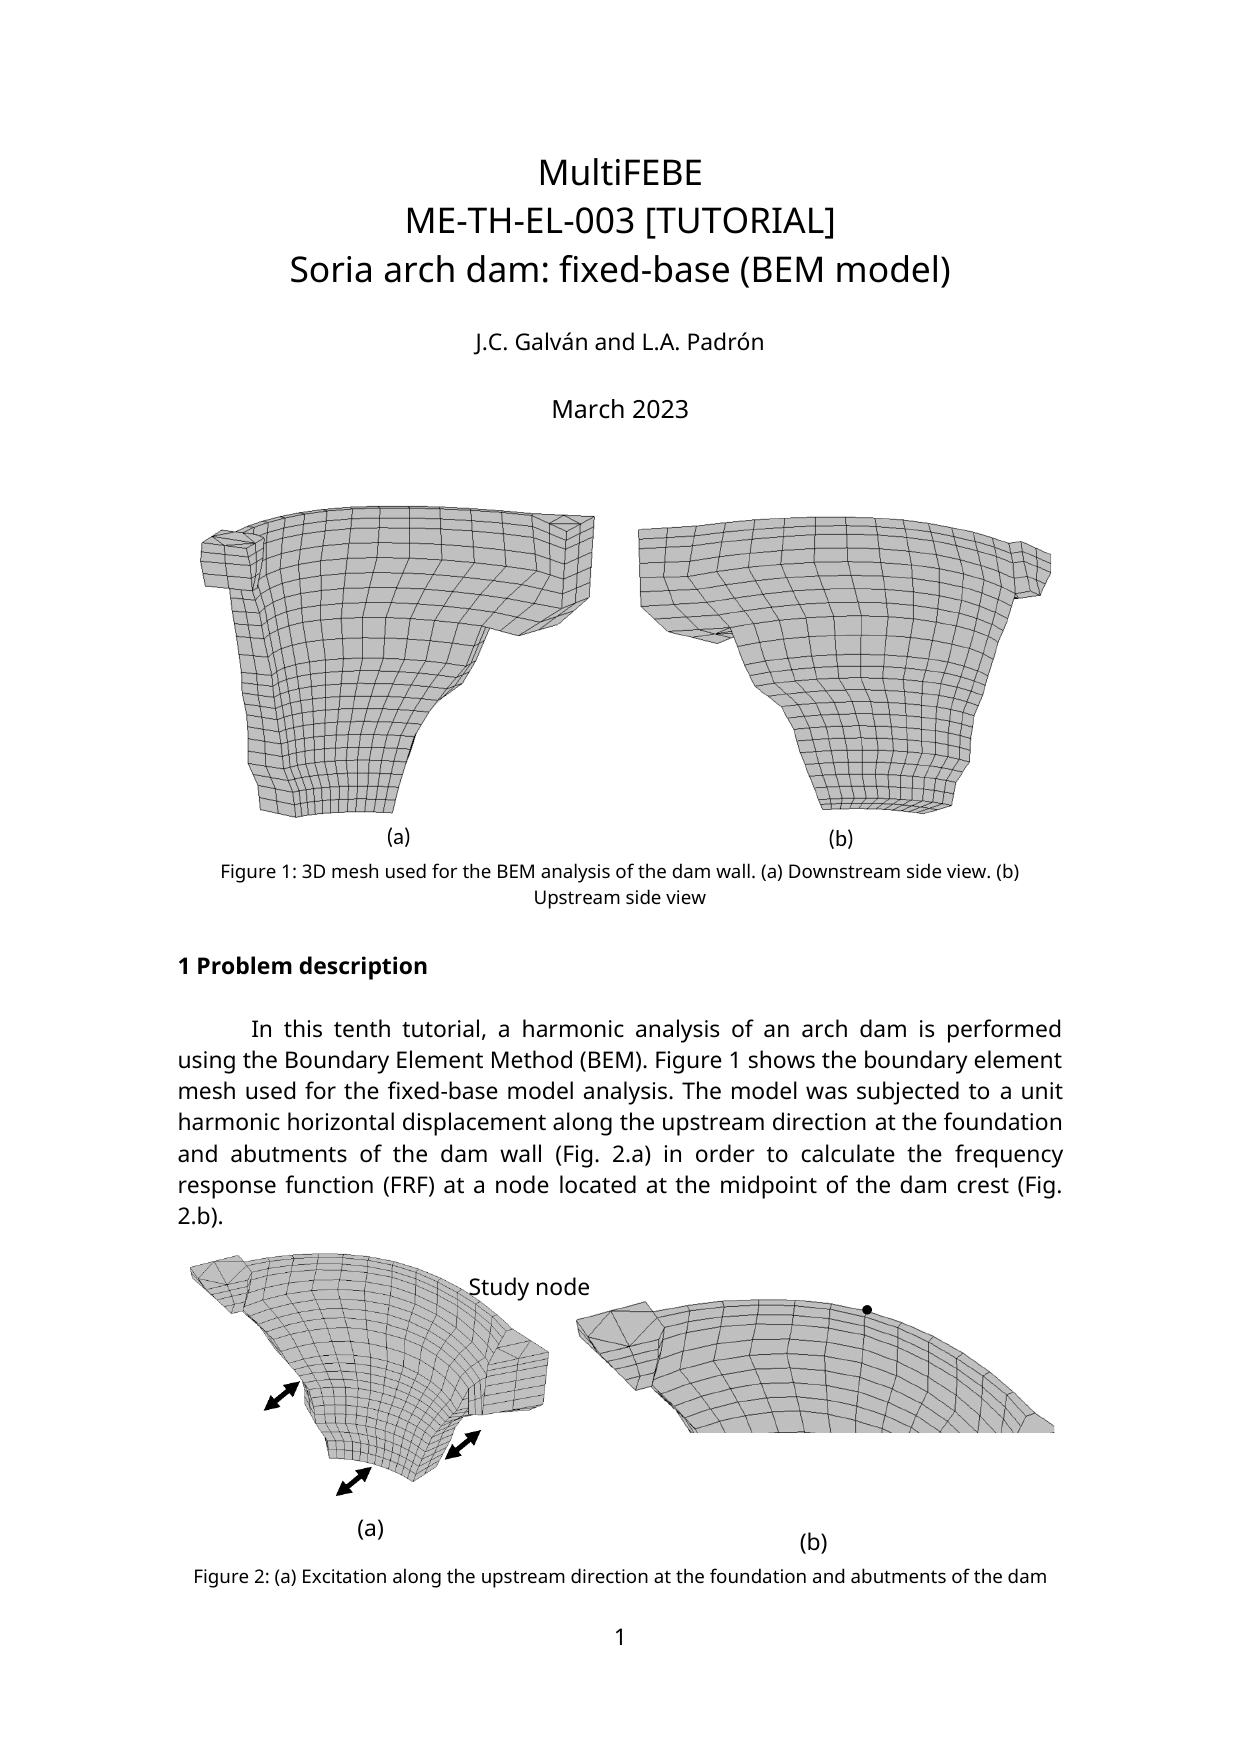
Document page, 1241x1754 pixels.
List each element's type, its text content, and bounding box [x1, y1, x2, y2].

text 1 Problem description [177, 950, 1063, 981]
text March 2023 [177, 392, 1063, 426]
table_header (b) [564, 1231, 1063, 1557]
text In this tenth tutorial, a harmonic analysis of an arch dam is performed using the Boundary Element Method (BEM). Figure 1 shows the boundary element mesh used for the fixed-base model analysis. The model was subjected to a unit harmonic horizontal displacement along the upstream direction at the foundation and abutments of the dam wall (Fig. 2.a) in order to calculate the frequency response function (FRF) at a node located at the midpoint of the dam crest (Fig. 2.b). [177, 1013, 1063, 1231]
text Soria arch dam: fixed-base (BEM model) [177, 244, 1063, 292]
text MultiFEBE [177, 148, 1063, 196]
table_header (a) [177, 1231, 564, 1557]
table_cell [177, 1557, 1063, 1589]
picture [188, 1231, 555, 1512]
text J.C. Galván and L.A. Padrón [177, 326, 1063, 358]
table_cell Figure 1: 3D mesh used for the BEM analysis of the dam wall. (a) Downstream side view. (b) Upstream side view [177, 852, 1062, 922]
table_header (b) [620, 485, 1062, 852]
text ME-TH-EL-003 [TUTORIAL] [177, 196, 1063, 244]
picture [575, 1292, 1055, 1433]
picture [196, 485, 609, 822]
picture [630, 513, 1052, 825]
table_header (a) [177, 485, 619, 852]
